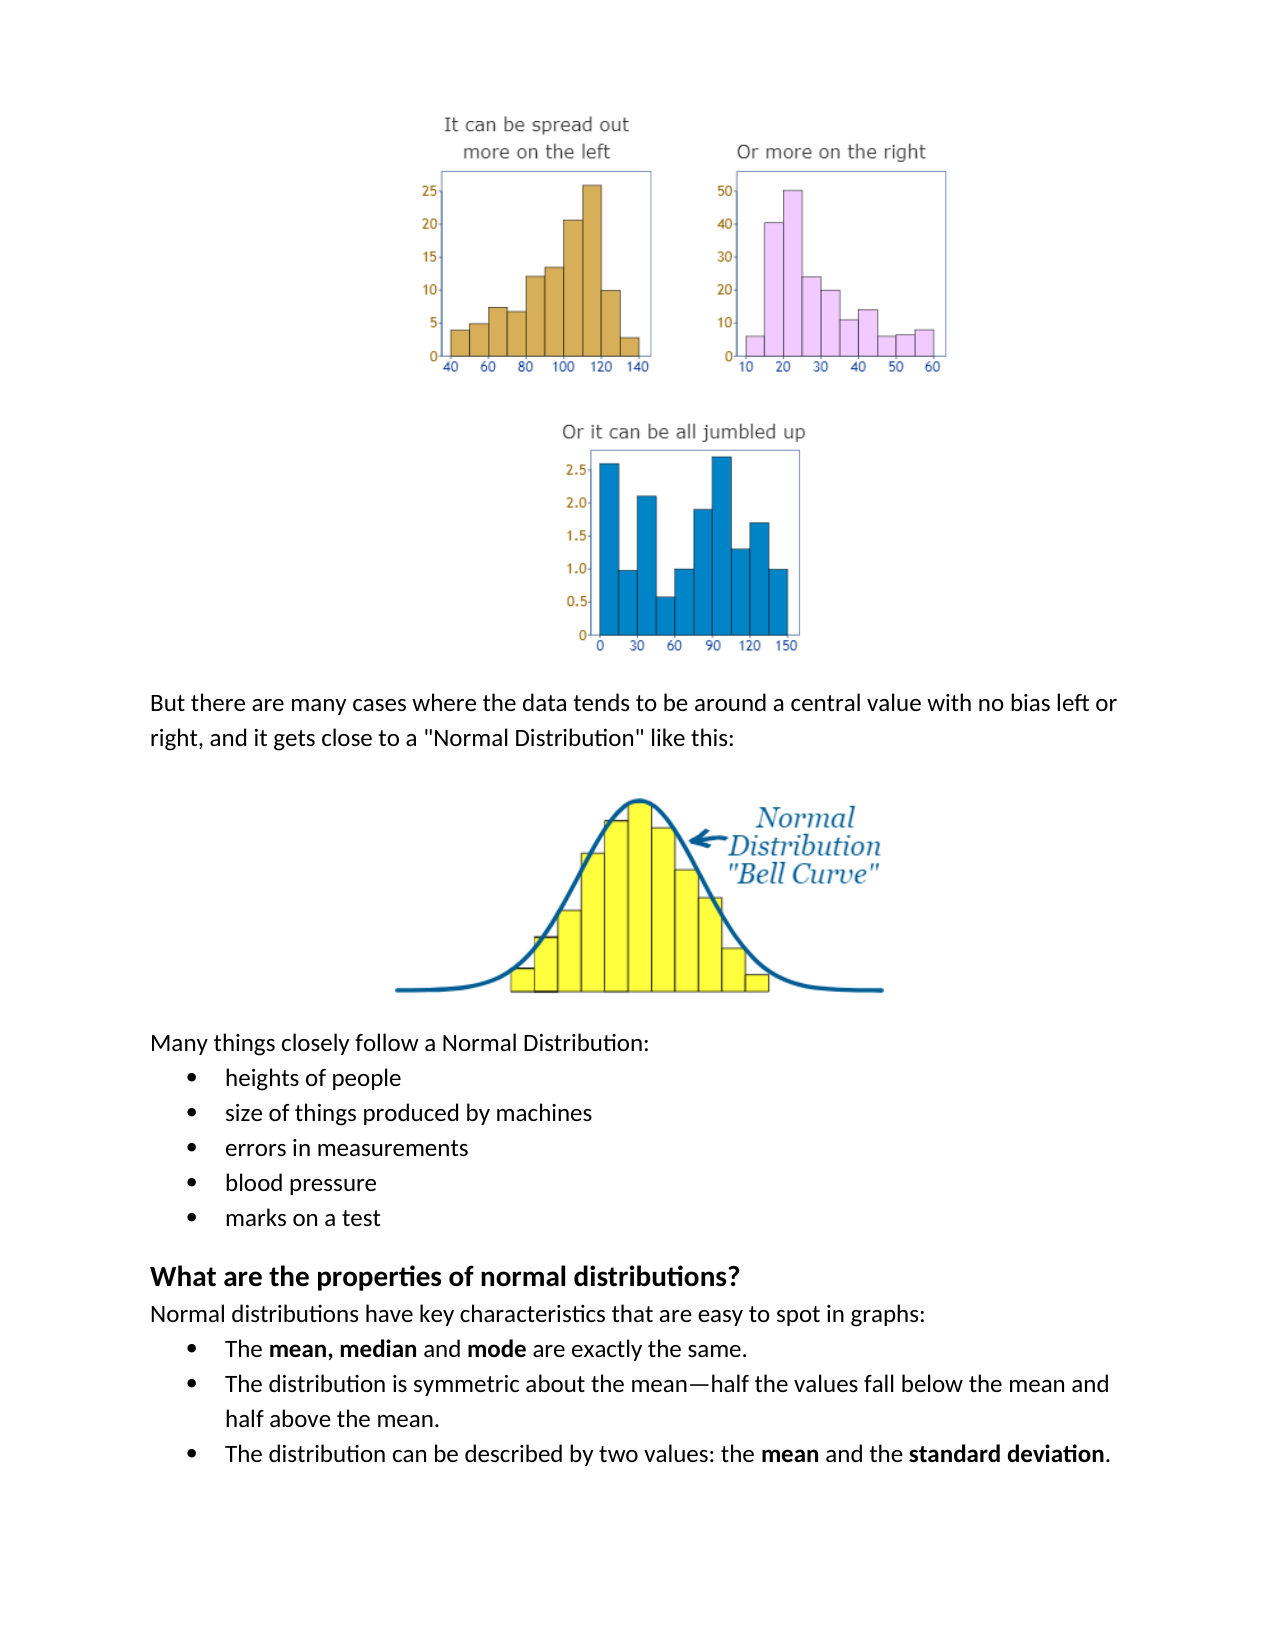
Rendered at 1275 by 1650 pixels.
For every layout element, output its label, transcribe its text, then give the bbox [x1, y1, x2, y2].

list errors in measurements [187, 1132, 1153, 1162]
list heights of people [187, 1062, 1153, 1092]
picture [401, 112, 977, 663]
list marks on a test [187, 1202, 1153, 1232]
text What are the properties of normal distributions? [150, 1258, 1153, 1293]
list blood pressure [187, 1167, 1153, 1197]
list The distribution is symmetric about the mean—half the values fall below the mean and half above the mean. [187, 1369, 1153, 1434]
text But there are many cases where the data tends to be around a central value with no bias left or right, and it gets close to a "Normal Distribution" like this: [150, 688, 1153, 753]
list size of things produced by machines [187, 1097, 1153, 1127]
text Many things closely follow a Normal Distribution: [150, 1027, 1153, 1057]
list The mean, median and mode are exactly the same. [187, 1334, 1153, 1364]
picture [392, 778, 912, 1002]
list The distribution can be described by two values: the mean and the standard deviation. [187, 1439, 1153, 1469]
text Normal distributions have key characteristics that are easy to spot in graphs: [150, 1299, 1153, 1329]
